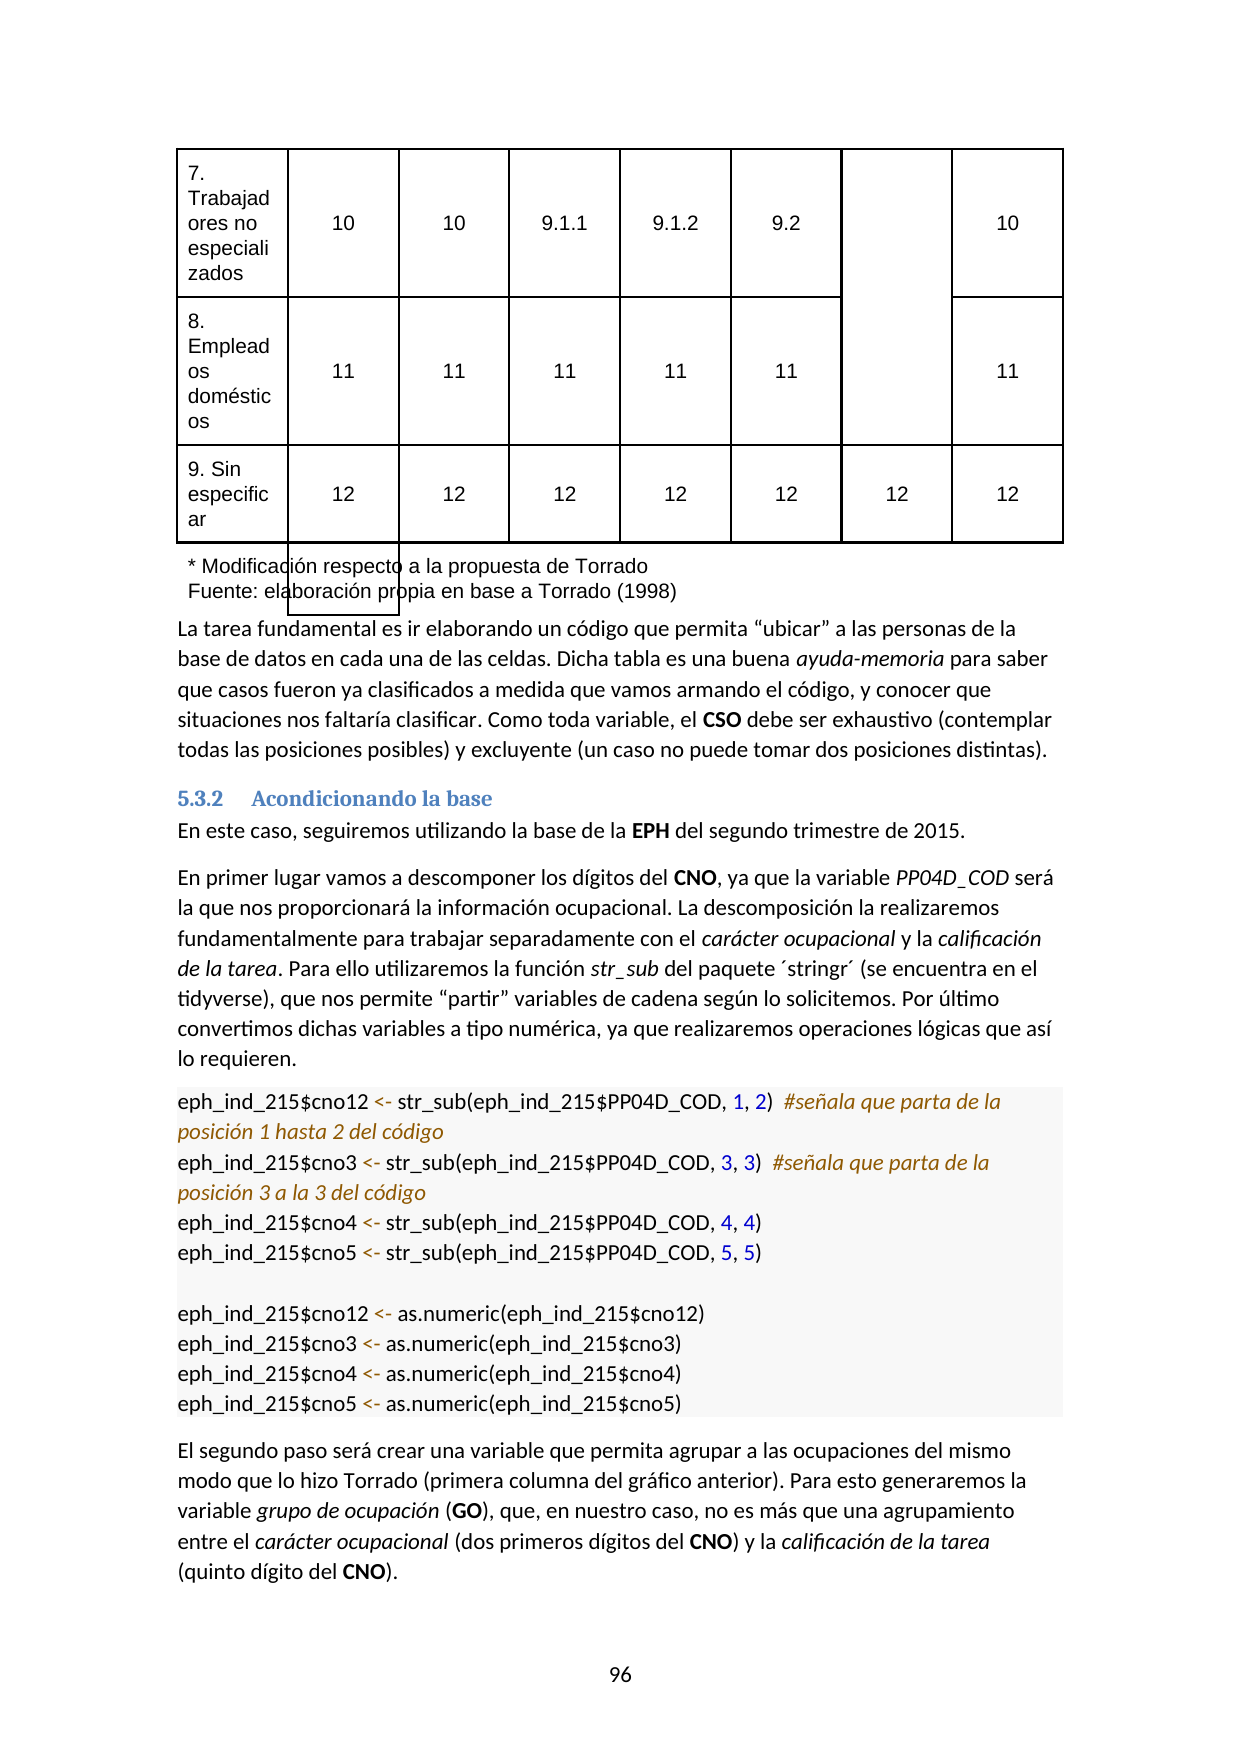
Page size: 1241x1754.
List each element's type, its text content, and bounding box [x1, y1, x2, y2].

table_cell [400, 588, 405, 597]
text eph_ind_215$cno12 <- str_sub(eph_ind_215$PP04D_COD, 1, 2) #señala que parta de la posición 1 hasta 2 del código eph_ind_215$cno3 <- str_sub(eph_ind_215$PP04D_COD, 3, 3) #señala que parta de la posición 3 a la 3 del código eph_ind_215$cno4 <- str_sub(eph_ind_215$PP04D_COD, 4, 4) eph_ind_215$cno5 <- str_sub(eph_ind_215$PP04D_COD, 5, 5) eph_ind_215$cno12 <- as.numeric(eph_ind_215$cno12) eph_ind_215$cno3 <- as.numeric(eph_ind_215$cno3) eph_ind_215$cno4 <- as.numeric(eph_ind_215$cno4) eph_ind_215$cno5 <- as.numeric(eph_ind_215$cno5) [177, 1087, 1063, 1417]
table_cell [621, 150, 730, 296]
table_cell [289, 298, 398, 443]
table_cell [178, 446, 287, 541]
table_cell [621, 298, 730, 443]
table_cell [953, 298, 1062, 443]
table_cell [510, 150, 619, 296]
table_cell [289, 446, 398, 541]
text La tarea fundamental es ir elaborando un código que permita “ubicar” a las personas de la base de datos en cada una de las celdas. Dicha tabla es una buena ayuda-memoria para saber que casos fueron ya clasificados a medida que vamos armando el código, y conocer que situaciones nos faltaría clasificar. Como toda variable, el CSO debe ser exhaustivo (contemplar todas las posiciones posibles) y excluyente (un caso no puede tomar dos posiciones distintas). [177, 614, 1063, 763]
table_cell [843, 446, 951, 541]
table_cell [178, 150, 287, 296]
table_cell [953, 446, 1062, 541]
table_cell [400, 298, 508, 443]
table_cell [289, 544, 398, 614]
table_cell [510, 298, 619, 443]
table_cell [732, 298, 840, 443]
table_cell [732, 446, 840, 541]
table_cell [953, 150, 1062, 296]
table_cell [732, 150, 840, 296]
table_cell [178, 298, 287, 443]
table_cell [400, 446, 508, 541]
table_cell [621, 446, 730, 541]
subtitle 5.3.2 Acondicionando la base [177, 786, 1063, 812]
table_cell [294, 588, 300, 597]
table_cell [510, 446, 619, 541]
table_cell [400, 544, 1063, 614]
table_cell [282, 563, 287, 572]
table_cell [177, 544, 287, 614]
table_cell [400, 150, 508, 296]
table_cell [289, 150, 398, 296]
text En primer lugar vamos a descomponer los dígitos del CNO, ya que la variable PP04D_COD será la que nos proporcionará la información ocupacional. La descomposición la realizaremos fundamentalmente para trabajar separadamente con el carácter ocupacional y la calificación de la tarea. Para ello utilizaremos la función str_sub del paquete ´stringr´ (se encuentra en el tidyverse), que nos permite “partir” variables de cadena según lo solicitemos. Por último convertimos dichas variables a tipo numérica, ya que realizaremos operaciones lógicas que así lo requieren. [177, 863, 1063, 1072]
